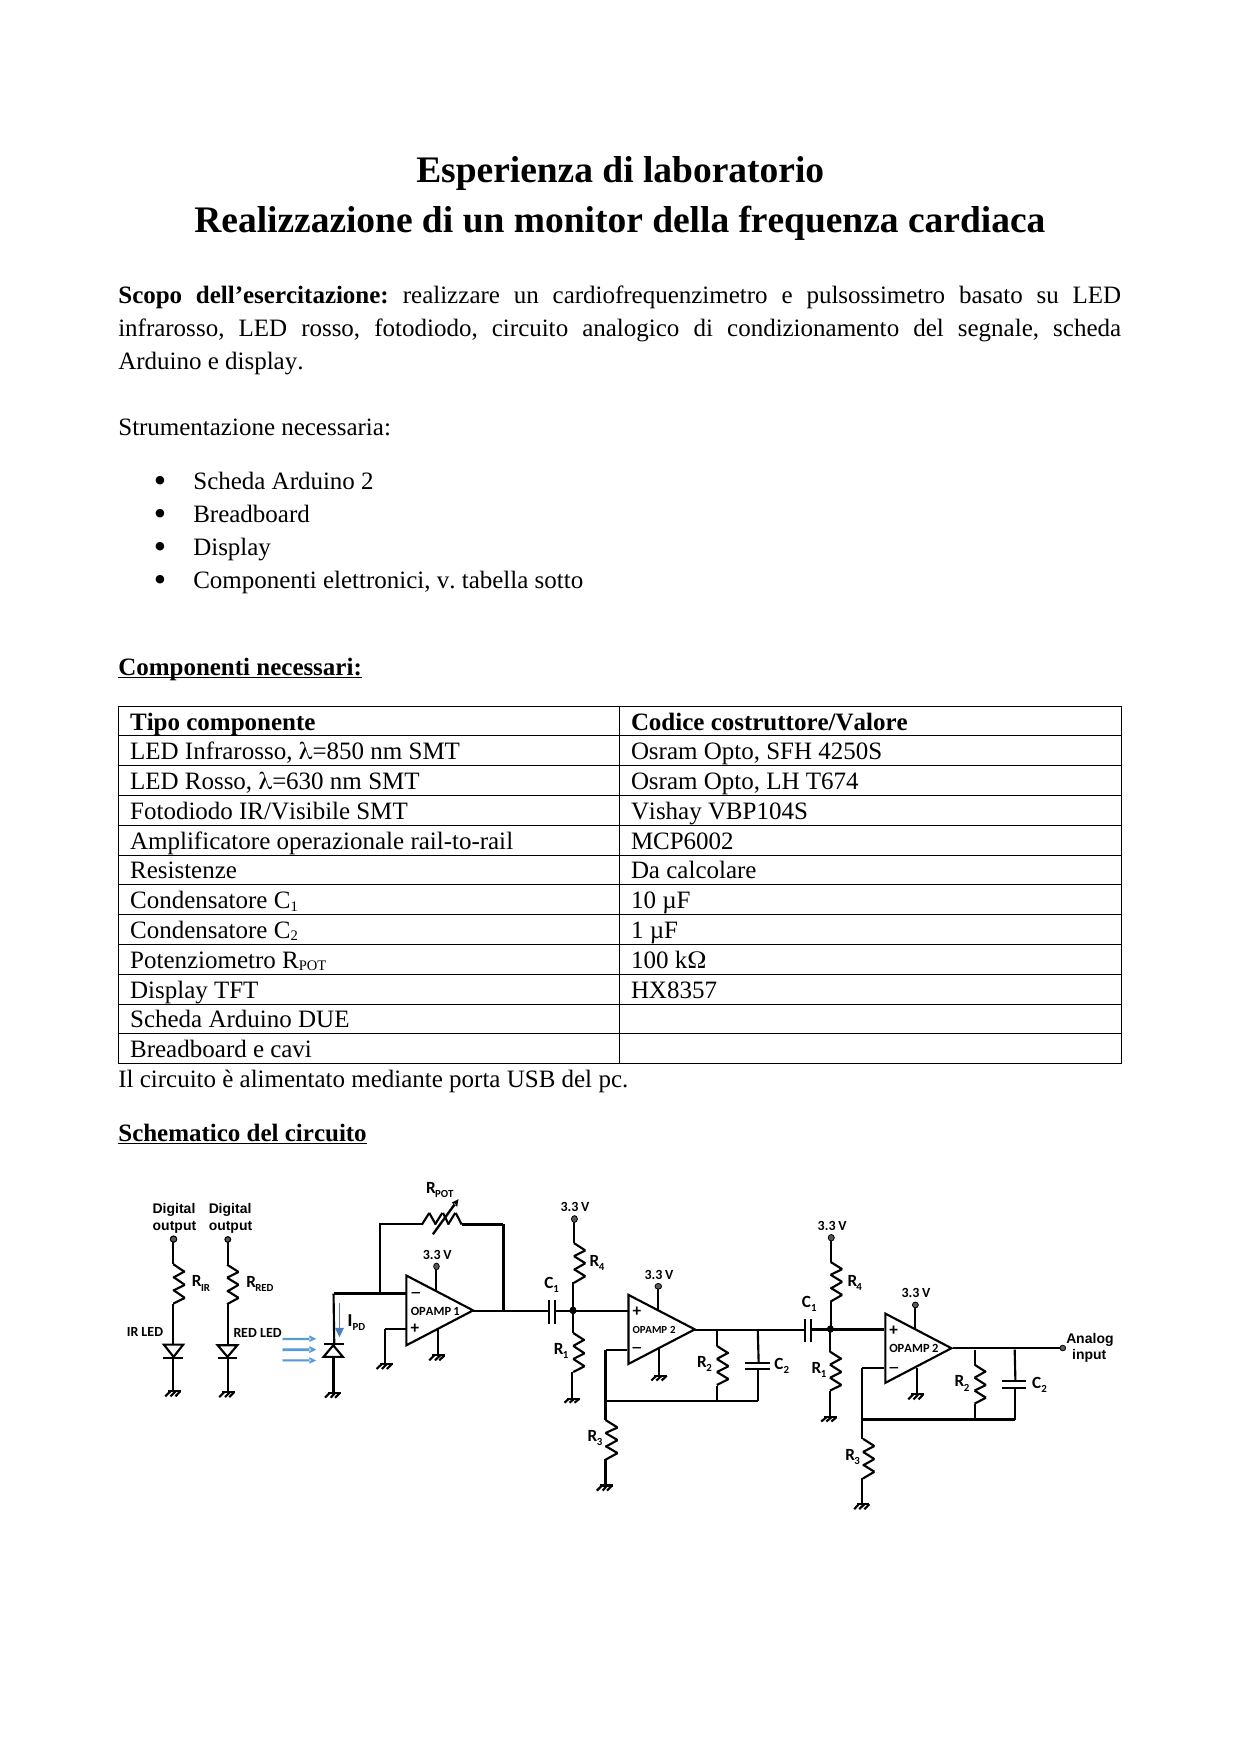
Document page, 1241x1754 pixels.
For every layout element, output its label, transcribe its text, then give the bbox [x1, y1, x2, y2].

table_cell Da calcolare [620, 856, 1121, 884]
table_cell Osram Opto, LH T674 [620, 766, 1121, 795]
table_cell Condensatore C2 [119, 915, 619, 944]
table_cell Display TFT [119, 975, 619, 1003]
table_cell Fotodiodo IR/Visibile SMT [119, 796, 619, 825]
table_cell [620, 1005, 1121, 1033]
table_cell Vishay VBP104S [620, 796, 1121, 825]
table_cell Potenziometro RPOT [119, 945, 619, 974]
list Breadboard [156, 499, 1122, 527]
text Componenti necessari: [118, 652, 1122, 680]
text Realizzazione di un monitor della frequenza cardiaca [118, 197, 1122, 240]
table_cell 1 µF [620, 915, 1121, 944]
list Componenti elettronici, v. tabella sotto [156, 565, 1122, 593]
table_cell 10 µF [620, 885, 1121, 914]
table_cell LED Infrarosso, =850 nm SMT [119, 736, 619, 765]
text Esperienza di laboratorio [118, 148, 1122, 191]
table_cell Amplificatore operazionale rail-to-rail [119, 826, 619, 854]
table_cell Scheda Arduino DUE [119, 1005, 619, 1033]
table_cell [620, 1034, 1121, 1063]
table_cell Osram Opto, SFH 4250S [620, 736, 1121, 765]
table_cell 100 k [620, 945, 1121, 974]
table_cell Breadboard e cavi [119, 1034, 619, 1063]
text Il circuito è alimentato mediante porta USB del pc. [118, 1064, 1122, 1093]
text Strumentazione necessaria: [118, 412, 1122, 441]
text Scopo dell’esercitazione: realizzare un cardiofrequenzimetro e pulsossimetro basato su LED infrarosso, LED rosso, fotodiodo, circuito analogico di condizionamento del segnale, scheda Arduino e display. [118, 280, 1122, 374]
table_cell LED Rosso, =630 nm SMT [119, 766, 619, 795]
table_cell Resistenze [119, 856, 619, 884]
table_header Codice costruttore/Valore [620, 707, 1121, 735]
table_header Tipo componente [119, 707, 619, 735]
table_cell Condensatore C1 [119, 885, 619, 914]
table_cell MCP6002 [620, 826, 1121, 854]
list Display [156, 532, 1122, 561]
list Scheda Arduino 2 [156, 466, 1122, 494]
text Schematico del circuito [118, 1118, 1122, 1147]
table_cell HX8357 [620, 975, 1121, 1003]
